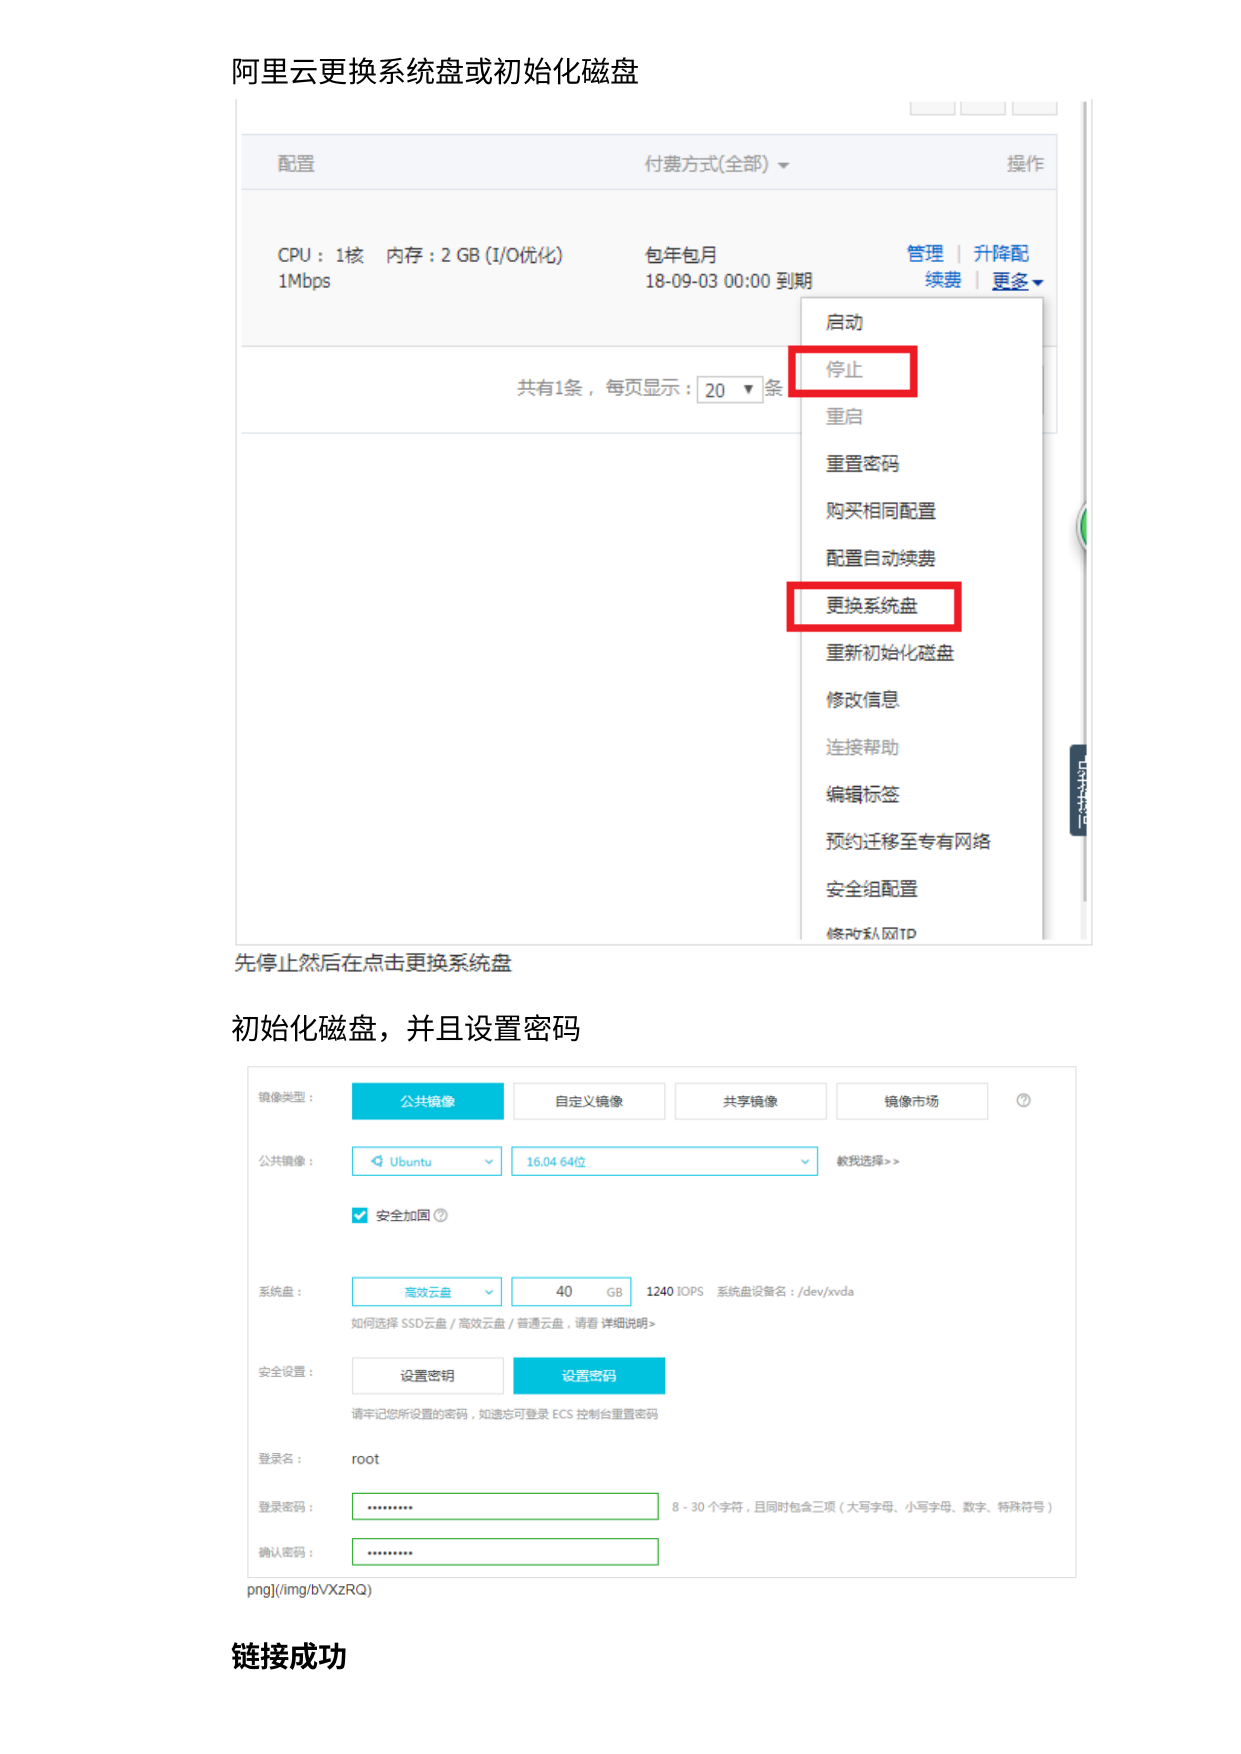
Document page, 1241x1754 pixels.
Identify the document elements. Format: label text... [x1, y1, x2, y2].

picture [231, 1056, 1097, 1613]
text 链接成功 [187, 1624, 1053, 1684]
picture [231, 99, 1096, 984]
text 初始化磁盘，并且设置密码 [187, 997, 1053, 1056]
text 阿里云更换系统盘或初始化磁盘 [187, 40, 1053, 100]
